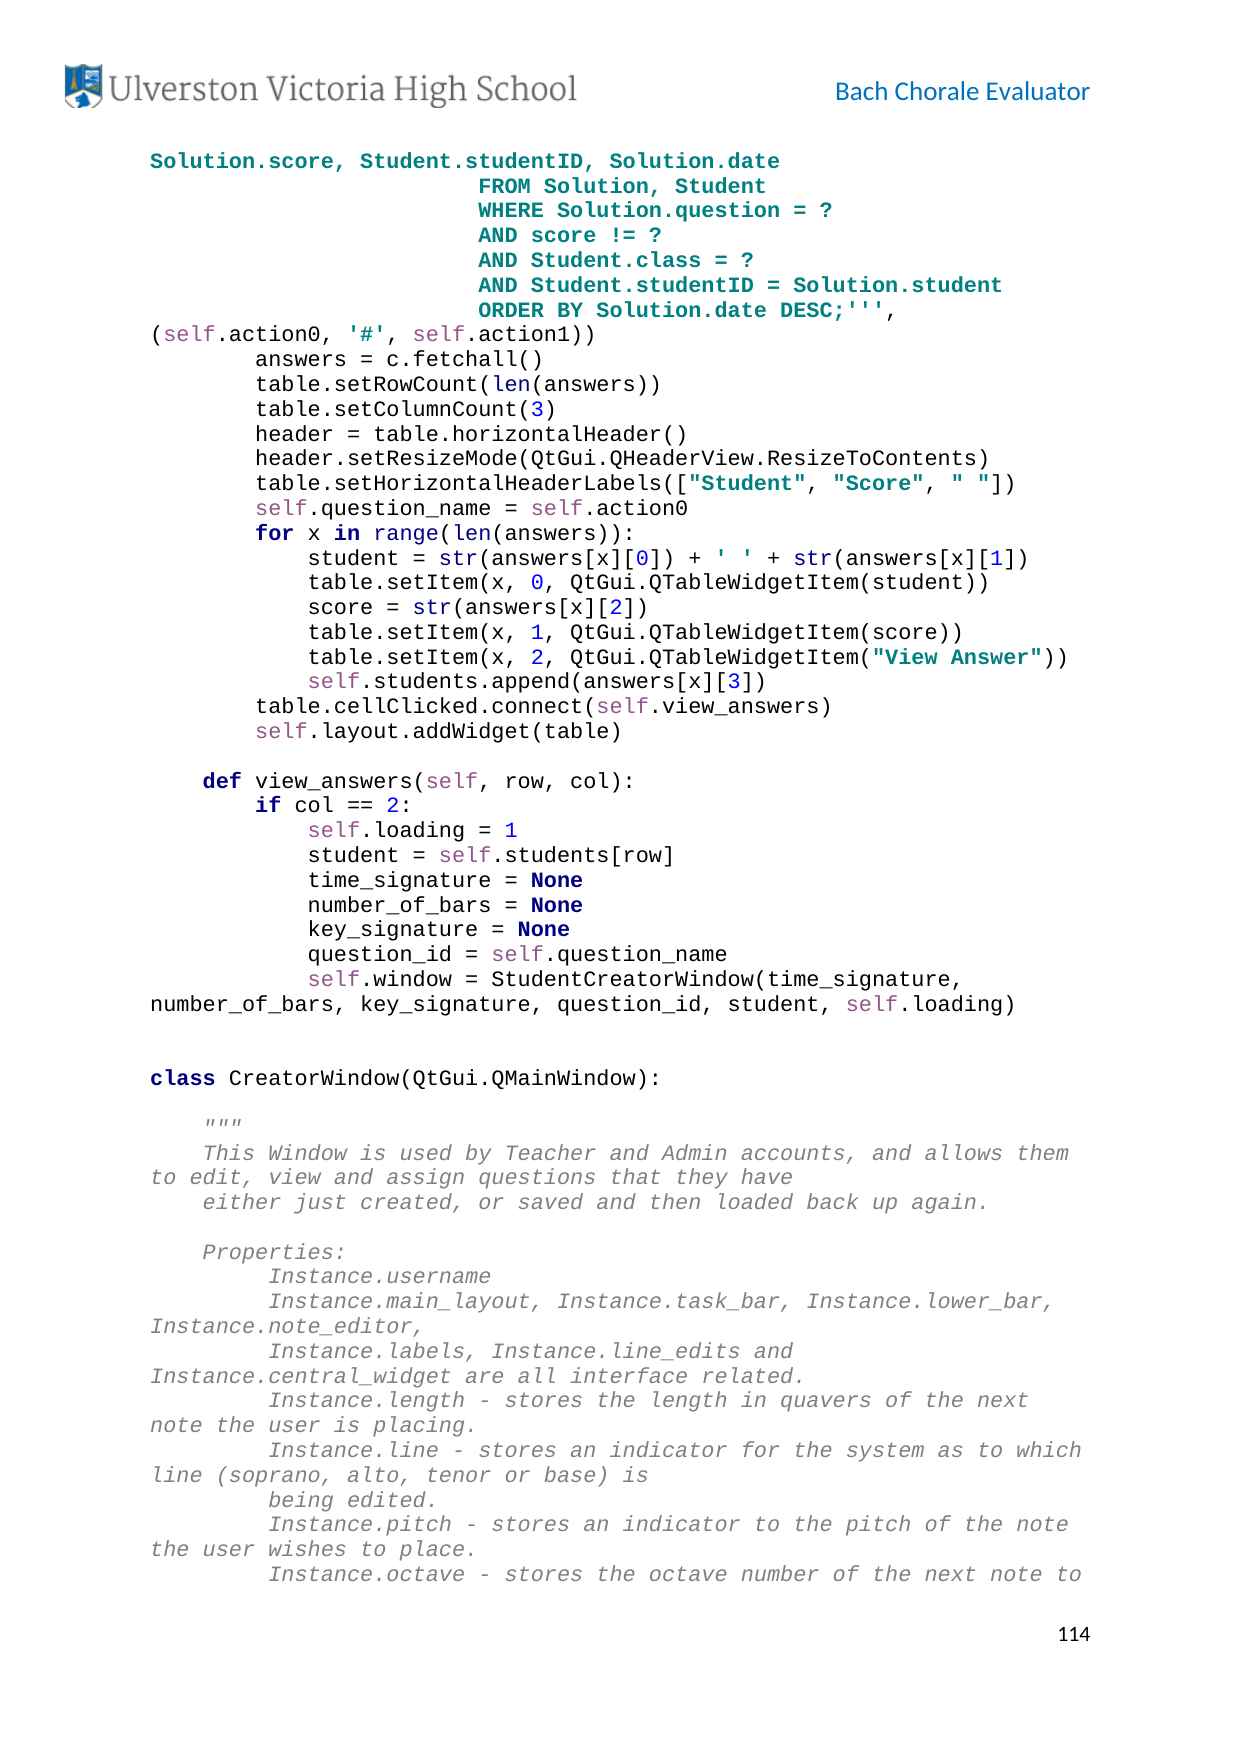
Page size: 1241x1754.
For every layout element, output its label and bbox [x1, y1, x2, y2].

picture [64, 64, 579, 107]
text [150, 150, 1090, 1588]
